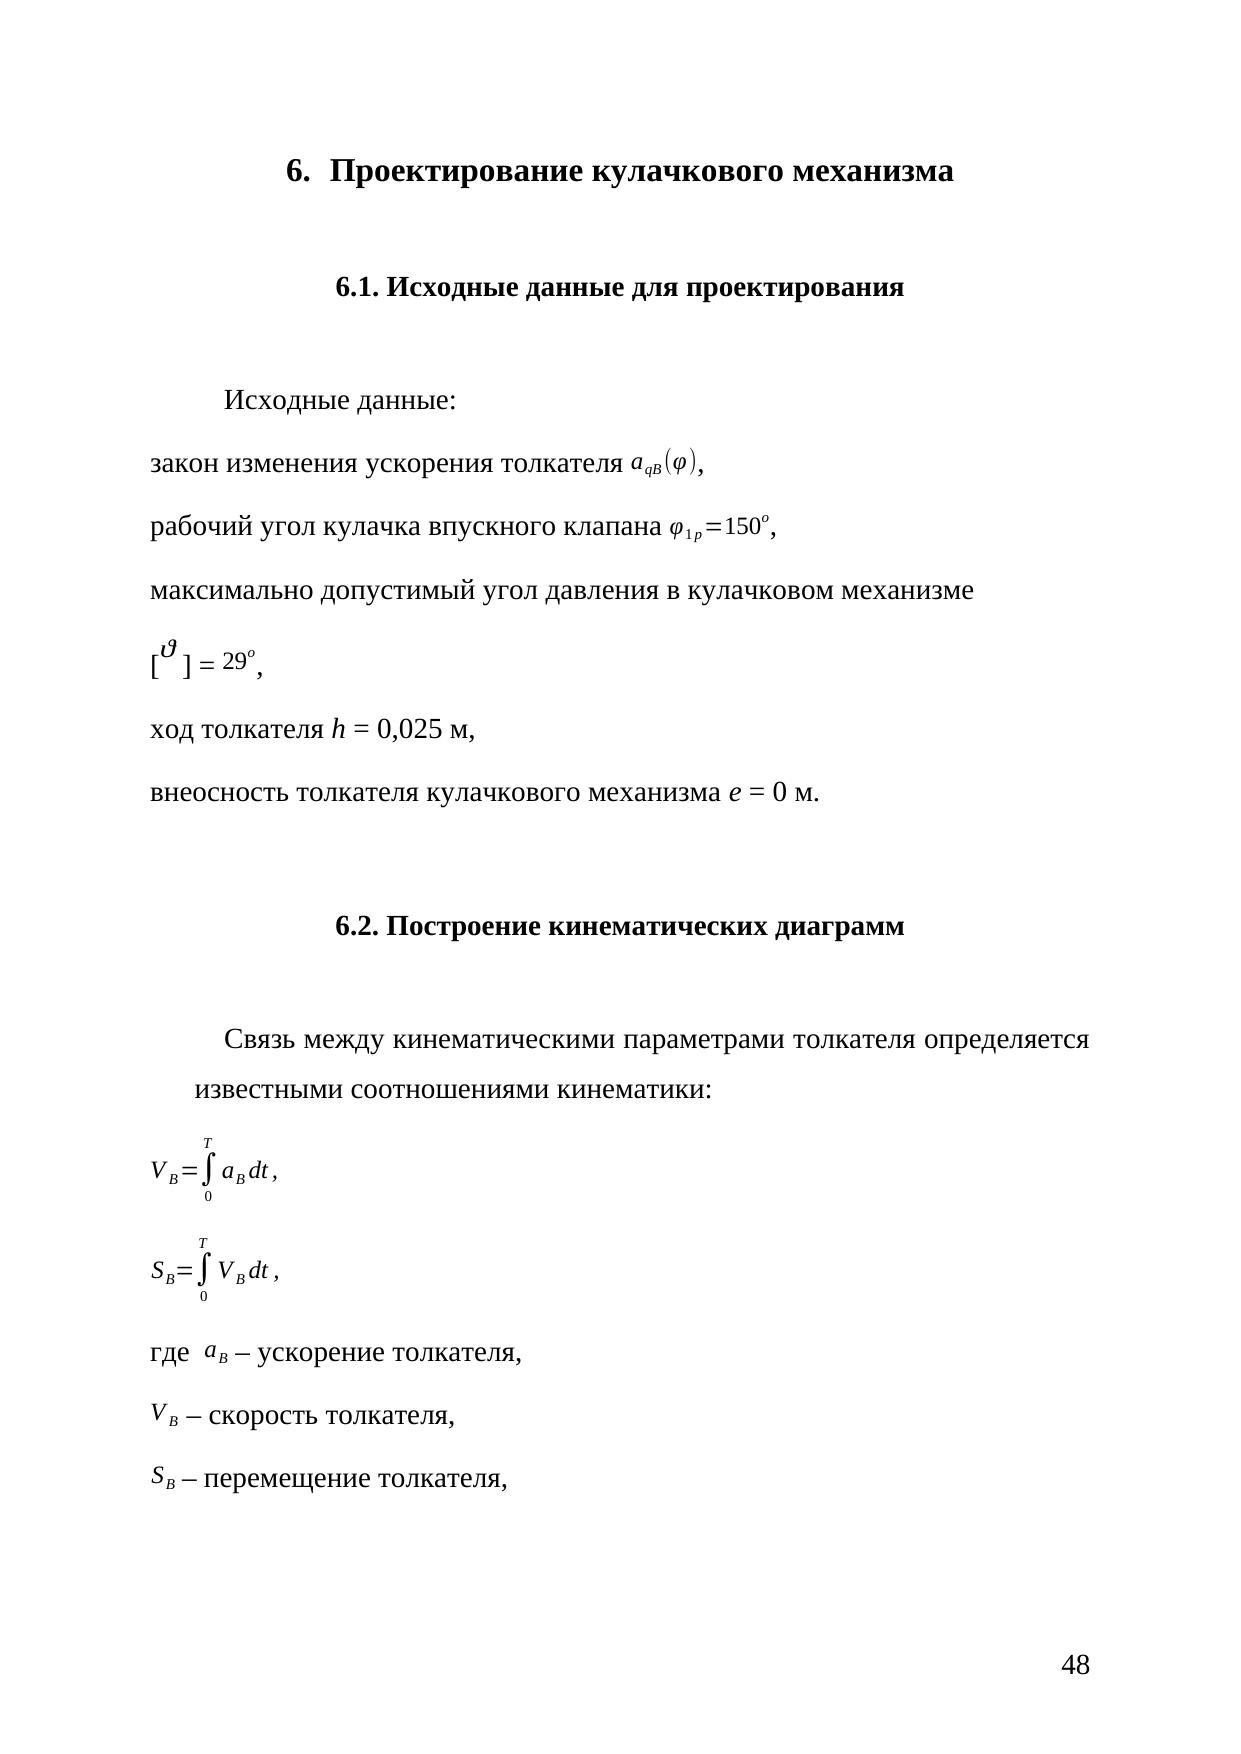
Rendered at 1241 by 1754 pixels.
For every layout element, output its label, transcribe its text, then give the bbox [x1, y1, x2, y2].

text Связь между кинематическими параметрами толкателя определяется известными соотношениями кинематики: [194, 1021, 1090, 1105]
text внеосность толкателя кулачкового механизма e = 0 м. [150, 774, 1090, 808]
text ход толкателя h = 0,025 м, [150, 711, 1090, 745]
subtitle 6.1. Исходные данные для проектирования [150, 269, 1090, 303]
text максимально допустимый угол давления в кулачковом механизме [150, 572, 1090, 606]
text закон изменения ускорения толкателя , [150, 445, 1090, 479]
list Исходные данные: [194, 382, 1090, 416]
subtitle Проектирование кулачкового механизма [150, 150, 1090, 188]
text [] = , [150, 635, 1090, 682]
text – перемещение толкателя, [150, 1460, 1090, 1494]
text – скорость толкателя, [150, 1397, 1090, 1431]
text рабочий угол кулачка впускного клапана , [150, 508, 1090, 543]
text где – ускорение толкателя, [150, 1334, 1090, 1368]
subtitle 6.2. Построение кинематических диаграмм [150, 908, 1090, 942]
